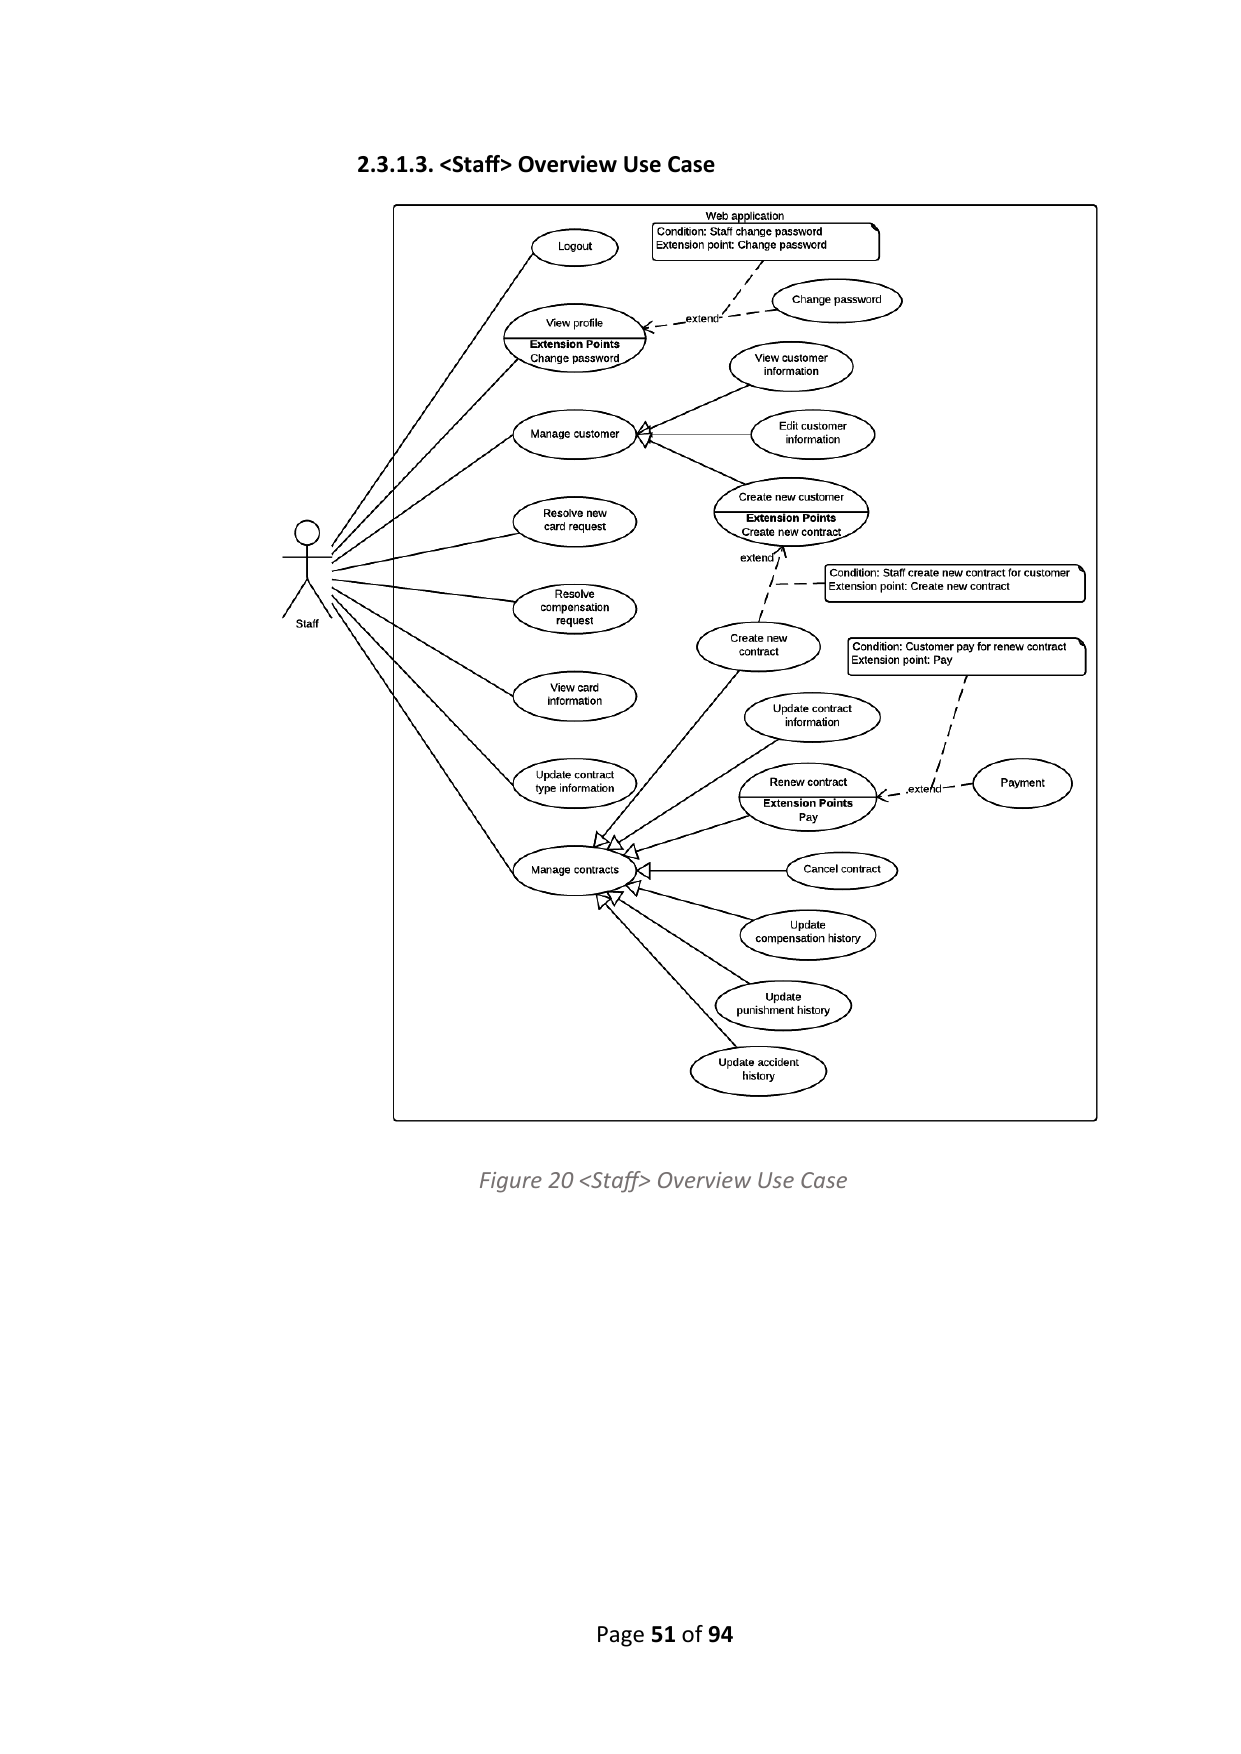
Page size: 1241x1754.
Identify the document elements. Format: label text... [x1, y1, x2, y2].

text Figure 20 <Staff> Overview Use Case [207, 1164, 1122, 1194]
subtitle <Staff> Overview Use Case [357, 148, 1122, 178]
picture [208, 180, 1121, 1145]
